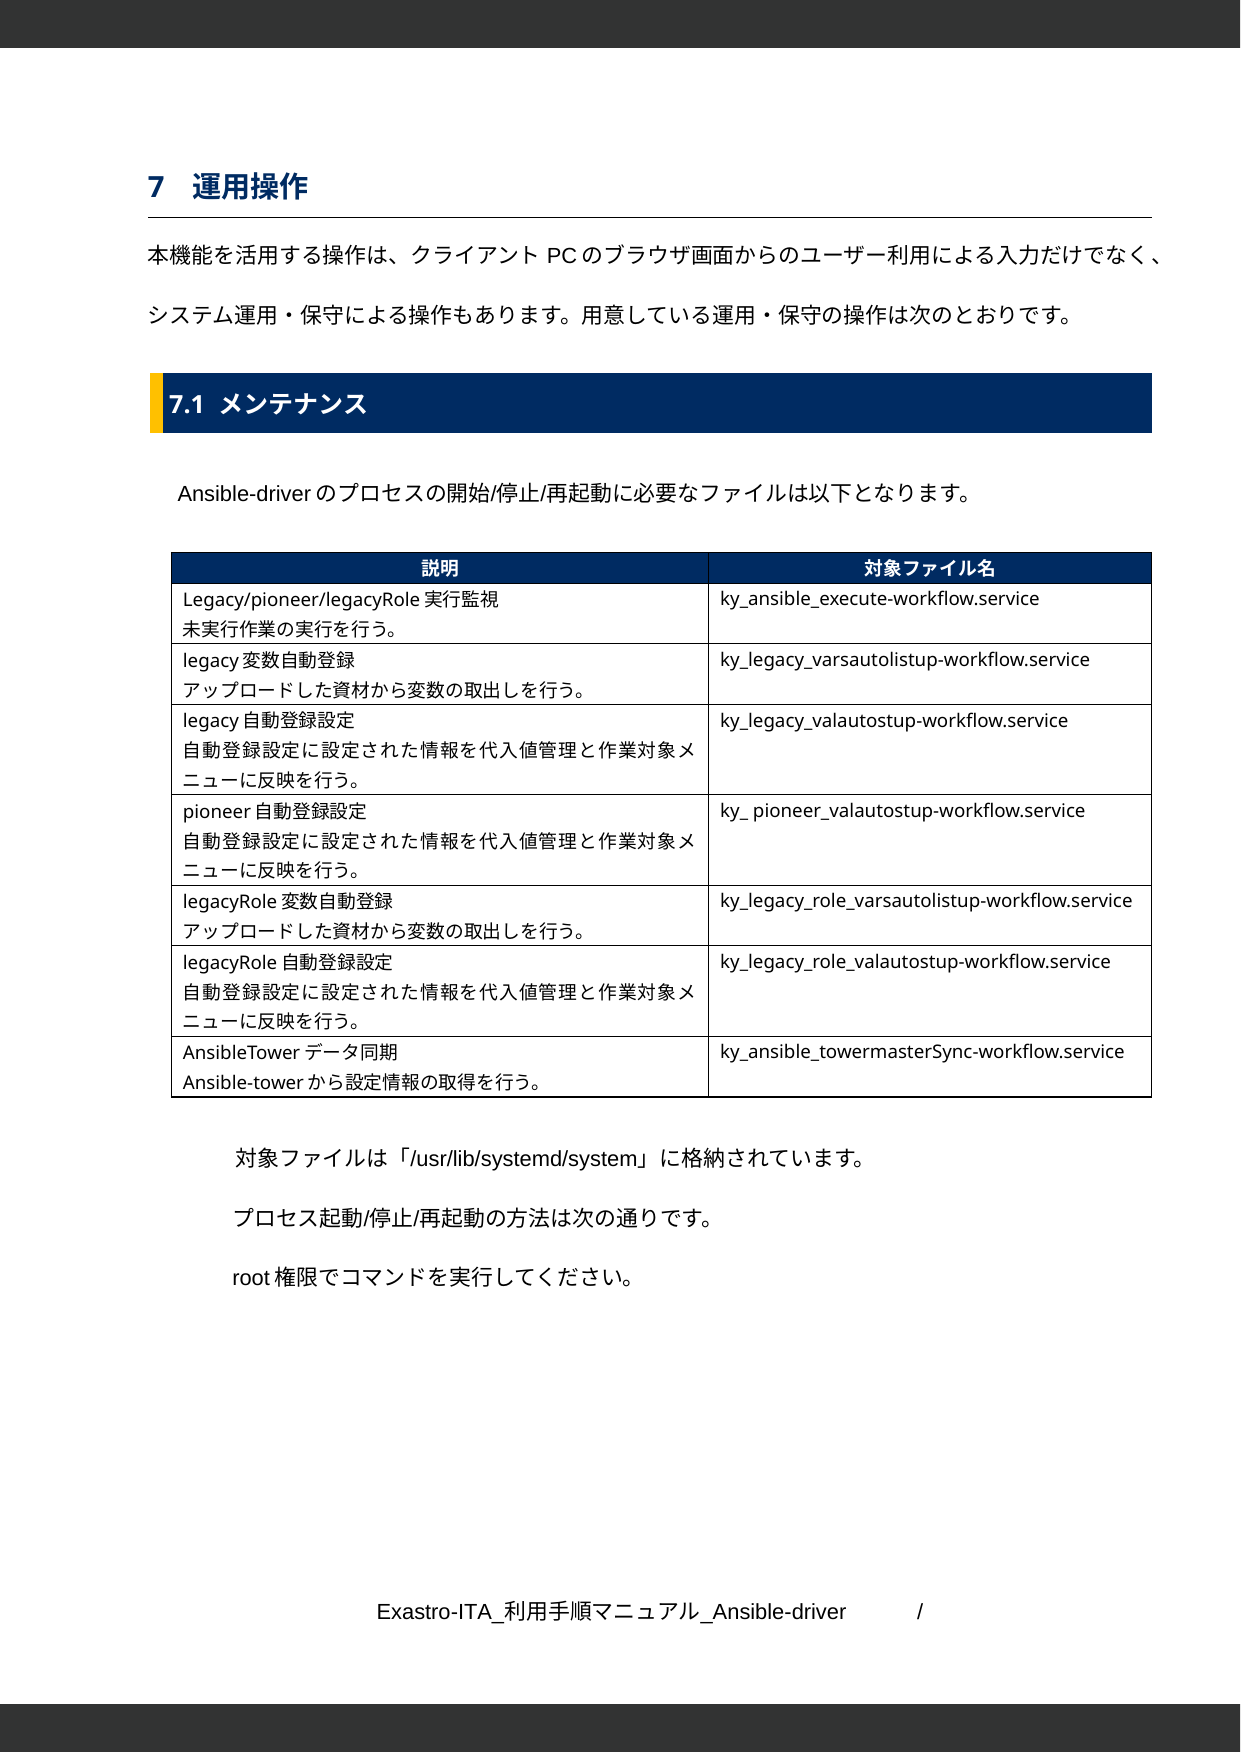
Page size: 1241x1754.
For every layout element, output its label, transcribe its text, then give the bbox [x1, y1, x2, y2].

picture [0, 0, 1241, 48]
picture [0, 1704, 1241, 1752]
table_cell ky_ansible_towermasterSync-workflow.service [709, 1037, 1151, 1096]
table_cell ky_ pioneer_valautostup-workflow.service [709, 795, 1151, 885]
table_cell legacyRole自動登録設定 自動登録設定に設定された情報を代入値管理と作業対象メニューに反映を行う。 [172, 946, 708, 1036]
table_cell AnsibleTowerデータ同期 Ansible-towerから設定情報の取得を行う。 [172, 1037, 708, 1096]
text 対象ファイルは「/usr/lib/systemd/system」に格納されています。 [231, 1127, 1152, 1187]
table_cell legacyRole変数自動登録 アップロードした資材から変数の取出しを行う。 [172, 886, 708, 945]
table_cell ky_legacy_role_valautostup-workflow.service [709, 946, 1151, 1036]
table_cell ky_ansible_execute-workflow.service [709, 584, 1151, 643]
table_header 対象ファイル名 [709, 553, 1151, 583]
table_cell legacy自動登録設定 自動登録設定に設定された情報を代入値管理と作業対象メニューに反映を行う。 [172, 705, 708, 794]
text root権限でコマンドを実行してください。 [231, 1246, 1152, 1306]
table_cell ky_legacy_valautostup-workflow.service [709, 705, 1151, 794]
table_cell ky_legacy_role_varsautolistup-workflow.service [709, 886, 1151, 945]
subtitle 運用操作 [148, 155, 1152, 217]
table_cell Legacy/pioneer/legacyRole実行監視 未実行作業の実行を行う。 [172, 584, 708, 643]
table_header 説明 [172, 553, 708, 583]
table_cell pioneer自動登録設定 自動登録設定に設定された情報を代入値管理と作業対象メニューに反映を行う。 [172, 795, 708, 885]
text プロセス起動/停止/再起動の方法は次の通りです。 [231, 1187, 1152, 1246]
table_cell ky_legacy_varsautolistup-workflow.service [709, 644, 1151, 704]
table_cell legacy変数自動登録 アップロードした資材から変数の取出しを行う。 [172, 644, 708, 704]
text Ansible-driverのプロセスの開始/停止/再起動に必要なファイルは以下となります。 [177, 462, 1152, 522]
subtitle メンテナンス [163, 373, 1152, 433]
text 本機能を活用する操作は、クライアントPCのブラウザ画面からのユーザー利用による入力だけでなく、システム運用・保守による操作もあります。用意している運用・保守の操作は次のとおりです。 [148, 224, 1152, 343]
